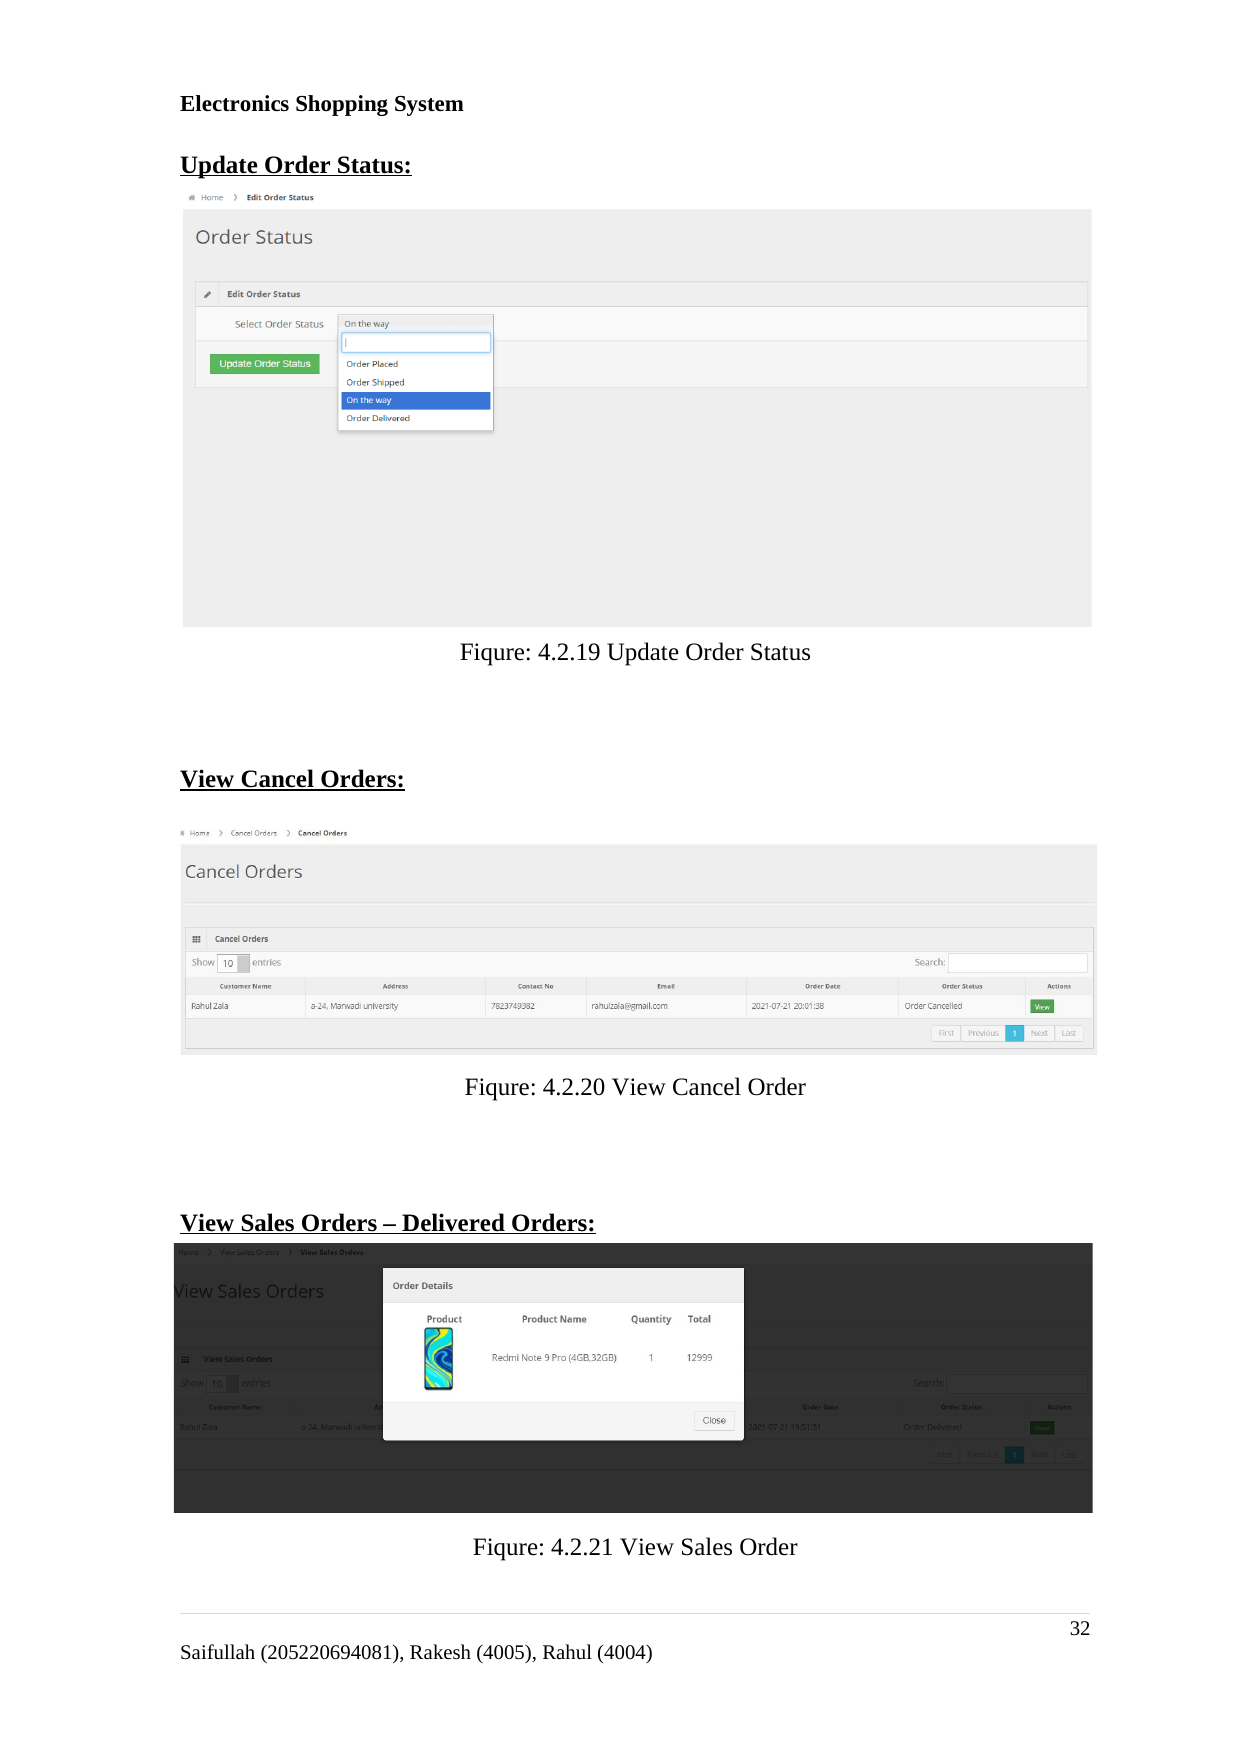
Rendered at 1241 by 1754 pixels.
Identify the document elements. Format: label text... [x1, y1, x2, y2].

picture [173, 1243, 1093, 1513]
text Fiqure: 4.2.21 View Sales Order [180, 1532, 1090, 1561]
text Fiqure: 4.2.20 View Cancel Order [180, 1072, 1090, 1101]
text Fiqure: 4.2.19 Update Order Status [180, 637, 1090, 665]
text Update Order Status: [180, 150, 1090, 179]
text View Cancel Orders: [180, 764, 1090, 793]
picture [180, 824, 1098, 1055]
text View Sales Orders – Delivered Orders: [180, 1208, 1090, 1237]
picture [183, 186, 1092, 627]
